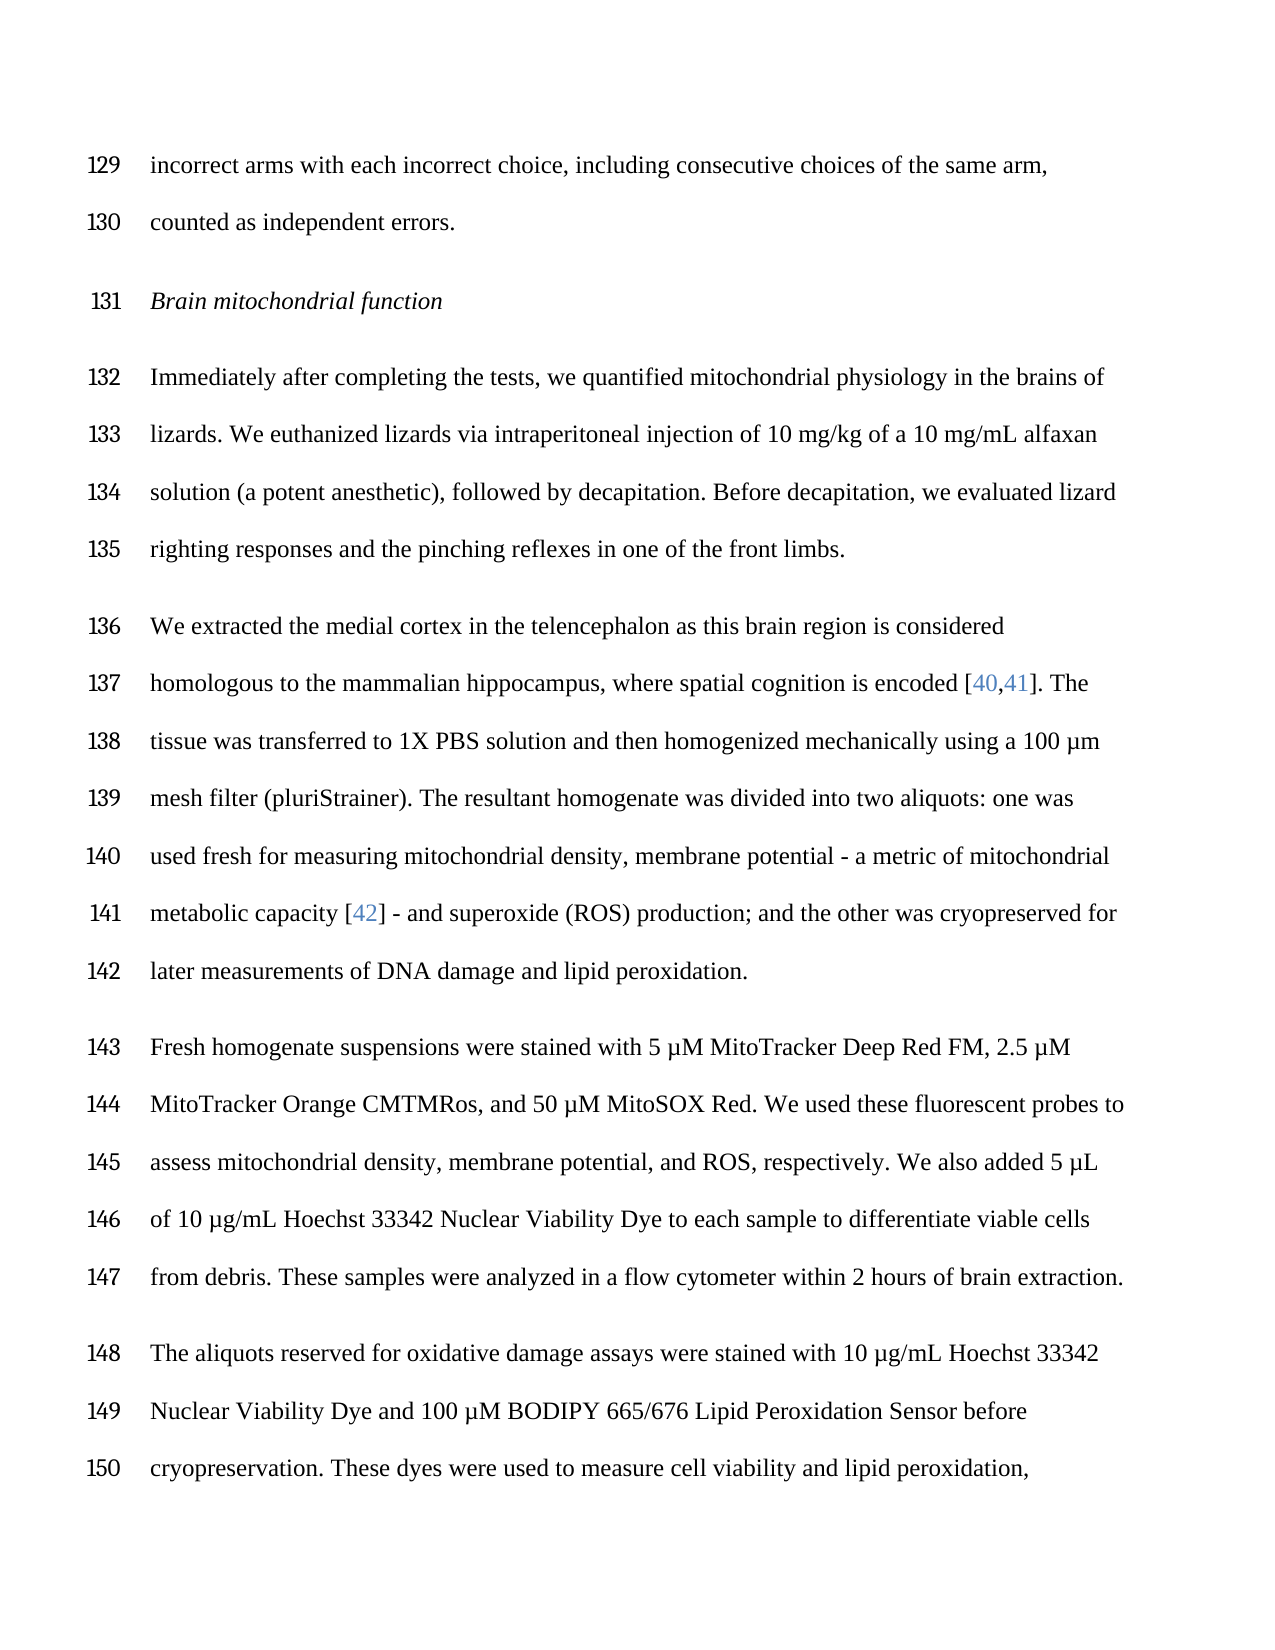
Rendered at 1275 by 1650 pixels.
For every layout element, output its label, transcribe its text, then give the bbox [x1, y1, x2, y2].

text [150, 1338, 1125, 1482]
text Immediately after completing the tests, we quantified mitochondrial physiology in the brains of lizards. We euthanized lizards via intraperitoneal injection of 10 mg/kg of a 10 mg/mL alfaxan solution (a potent anesthetic), followed by decapitation. Before decapitation, we evaluated lizard righting responses and the pinching reflexes in one of the front limbs. [150, 362, 1125, 563]
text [150, 150, 1125, 236]
subtitle Brain mitochondrial function [150, 286, 1125, 314]
text We extracted the medial cortex in the telencephalon as this brain region is considered homologous to the mammalian hippocampus, where spatial cognition is encoded [40,41]. The tissue was transferred to 1X PBS solution and then homogenized mechanically using a 100 µm mesh filter (pluriStrainer). The resultant homogenate was divided into two aliquots: one was used fresh for measuring mitochondrial density, membrane potential - a metric of mitochondrial metabolic capacity [42] - and superoxide (ROS) production; and the other was cryopreserved for later measurements of DNA damage and lipid peroxidation. [150, 611, 1125, 984]
text Fresh homogenate suspensions were stained with 5 µM MitoTracker Deep Red FM, 2.5 µM MitoTracker Orange CMTMRos, and 50 µM MitoSOX Red. We used these fluorescent probes to assess mitochondrial density, membrane potential, and ROS, respectively. We also added 5 µL of 10 µg/mL Hoechst 33342 Nuclear Viability Dye to each sample to differentiate viable cells from debris. These samples were analyzed in a flow cytometer within 2 hours of brain extraction. [150, 1032, 1125, 1291]
